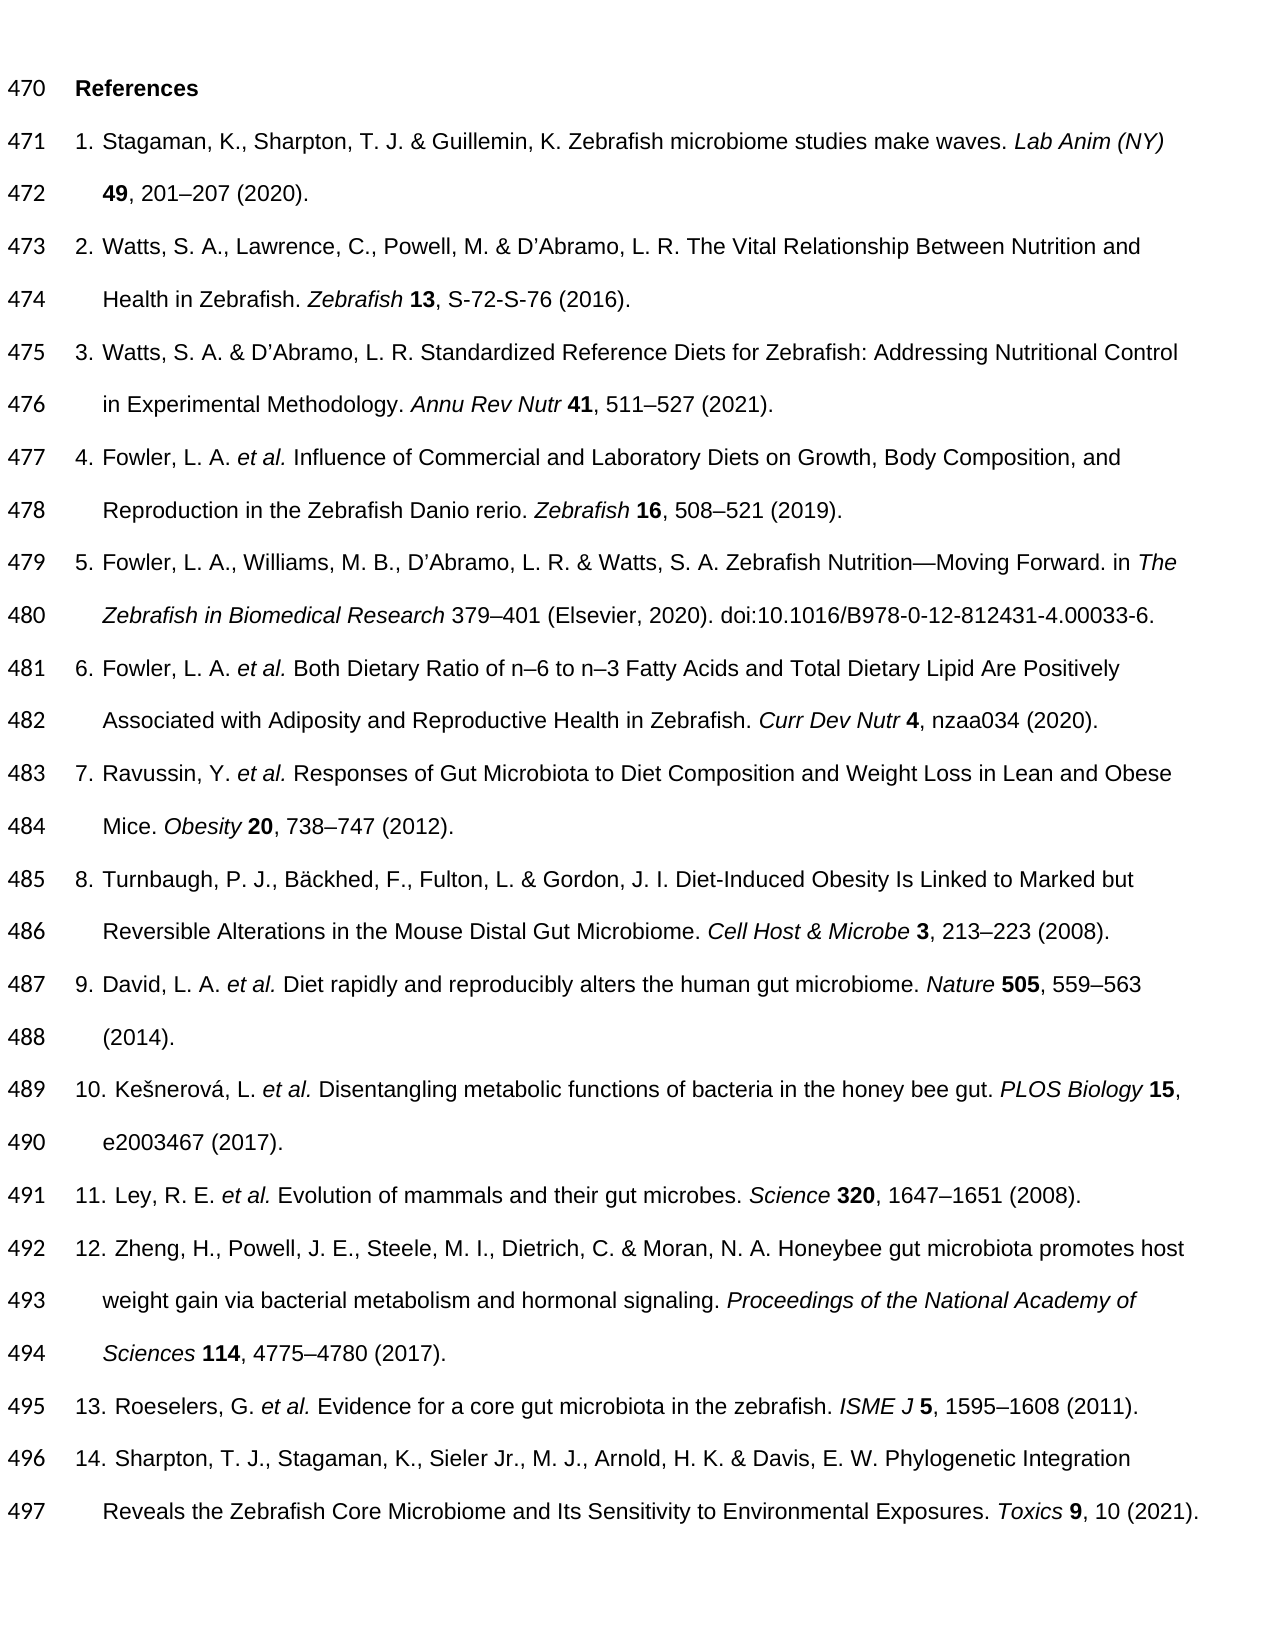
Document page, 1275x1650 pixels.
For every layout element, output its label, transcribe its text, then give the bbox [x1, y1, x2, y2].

text 6. Fowler, L. A. et al. Both Dietary Ratio of n–6 to n–3 Fatty Acids and Total Dietary Lipid Are Positively Associated with Adiposity and Reproductive Health in Zebrafish. Curr Dev Nutr 4, nzaa034 (2020). [75, 655, 1200, 734]
text 9. David, L. A. et al. Diet rapidly and reproducibly alters the human gut microbiome. Nature 505, 559–563 (2014). [75, 971, 1200, 1050]
text 2. Watts, S. A., Lawrence, C., Powell, M. & D’Abramo, L. R. The Vital Relationship Between Nutrition and Health in Zebrafish. Zebrafish 13, S-72-S-76 (2016). [75, 233, 1200, 312]
text 14. Sharpton, T. J., Stagaman, K., Sieler Jr., M. J., Arnold, H. K. & Davis, E. W. Phylogenetic Integration Reveals the Zebrafish Core Microbiome and Its Sensitivity to Environmental Exposures. Toxics 9, 10 (2021). [75, 1445, 1200, 1524]
text 12. Zheng, H., Powell, J. E., Steele, M. I., Dietrich, C. & Moran, N. A. Honeybee gut microbiota promotes host weight gain via bacterial metabolism and hormonal signaling. Proceedings of the National Academy of Sciences 114, 4775–4780 (2017). [75, 1234, 1200, 1366]
text 5. Fowler, L. A., Williams, M. B., D’Abramo, L. R. & Watts, S. A. Zebrafish Nutrition—Moving Forward. in The Zebrafish in Biomedical Research 379–401 (Elsevier, 2020). doi:10.1016/B978-0-12-812431-4.00033-6. [75, 549, 1200, 628]
text References [75, 75, 1200, 101]
text 8. Turnbaugh, P. J., Bäckhed, F., Fulton, L. & Gordon, J. I. Diet-Induced Obesity Is Linked to Marked but Reversible Alterations in the Mouse Distal Gut Microbiome. Cell Host & Microbe 3, 213–223 (2008). [75, 866, 1200, 945]
text 3. Watts, S. A. & D’Abramo, L. R. Standardized Reference Diets for Zebrafish: Addressing Nutritional Control in Experimental Methodology. Annu Rev Nutr 41, 511–527 (2021). [75, 338, 1200, 418]
text 13. Roeselers, G. et al. Evidence for a core gut microbiota in the zebrafish. ISME J 5, 1595–1608 (2011). [75, 1393, 1200, 1419]
text 4. Fowler, L. A. et al. Influence of Commercial and Laboratory Diets on Growth, Body Composition, and Reproduction in the Zebrafish Danio rerio. Zebrafish 16, 508–521 (2019). [75, 444, 1200, 523]
text 11. Ley, R. E. et al. Evolution of mammals and their gut microbes. Science 320, 1647–1651 (2008). [75, 1182, 1200, 1208]
text 1. Stagaman, K., Sharpton, T. J. & Guillemin, K. Zebrafish microbiome studies make waves. Lab Anim (NY) 49, 201–207 (2020). [75, 128, 1200, 207]
text 7. Ravussin, Y. et al. Responses of Gut Microbiota to Diet Composition and Weight Loss in Lean and Obese Mice. Obesity 20, 738–747 (2012). [75, 760, 1200, 839]
text 10. Kešnerová, L. et al. Disentangling metabolic functions of bacteria in the honey bee gut. PLOS Biology 15, e2003467 (2017). [75, 1076, 1200, 1156]
